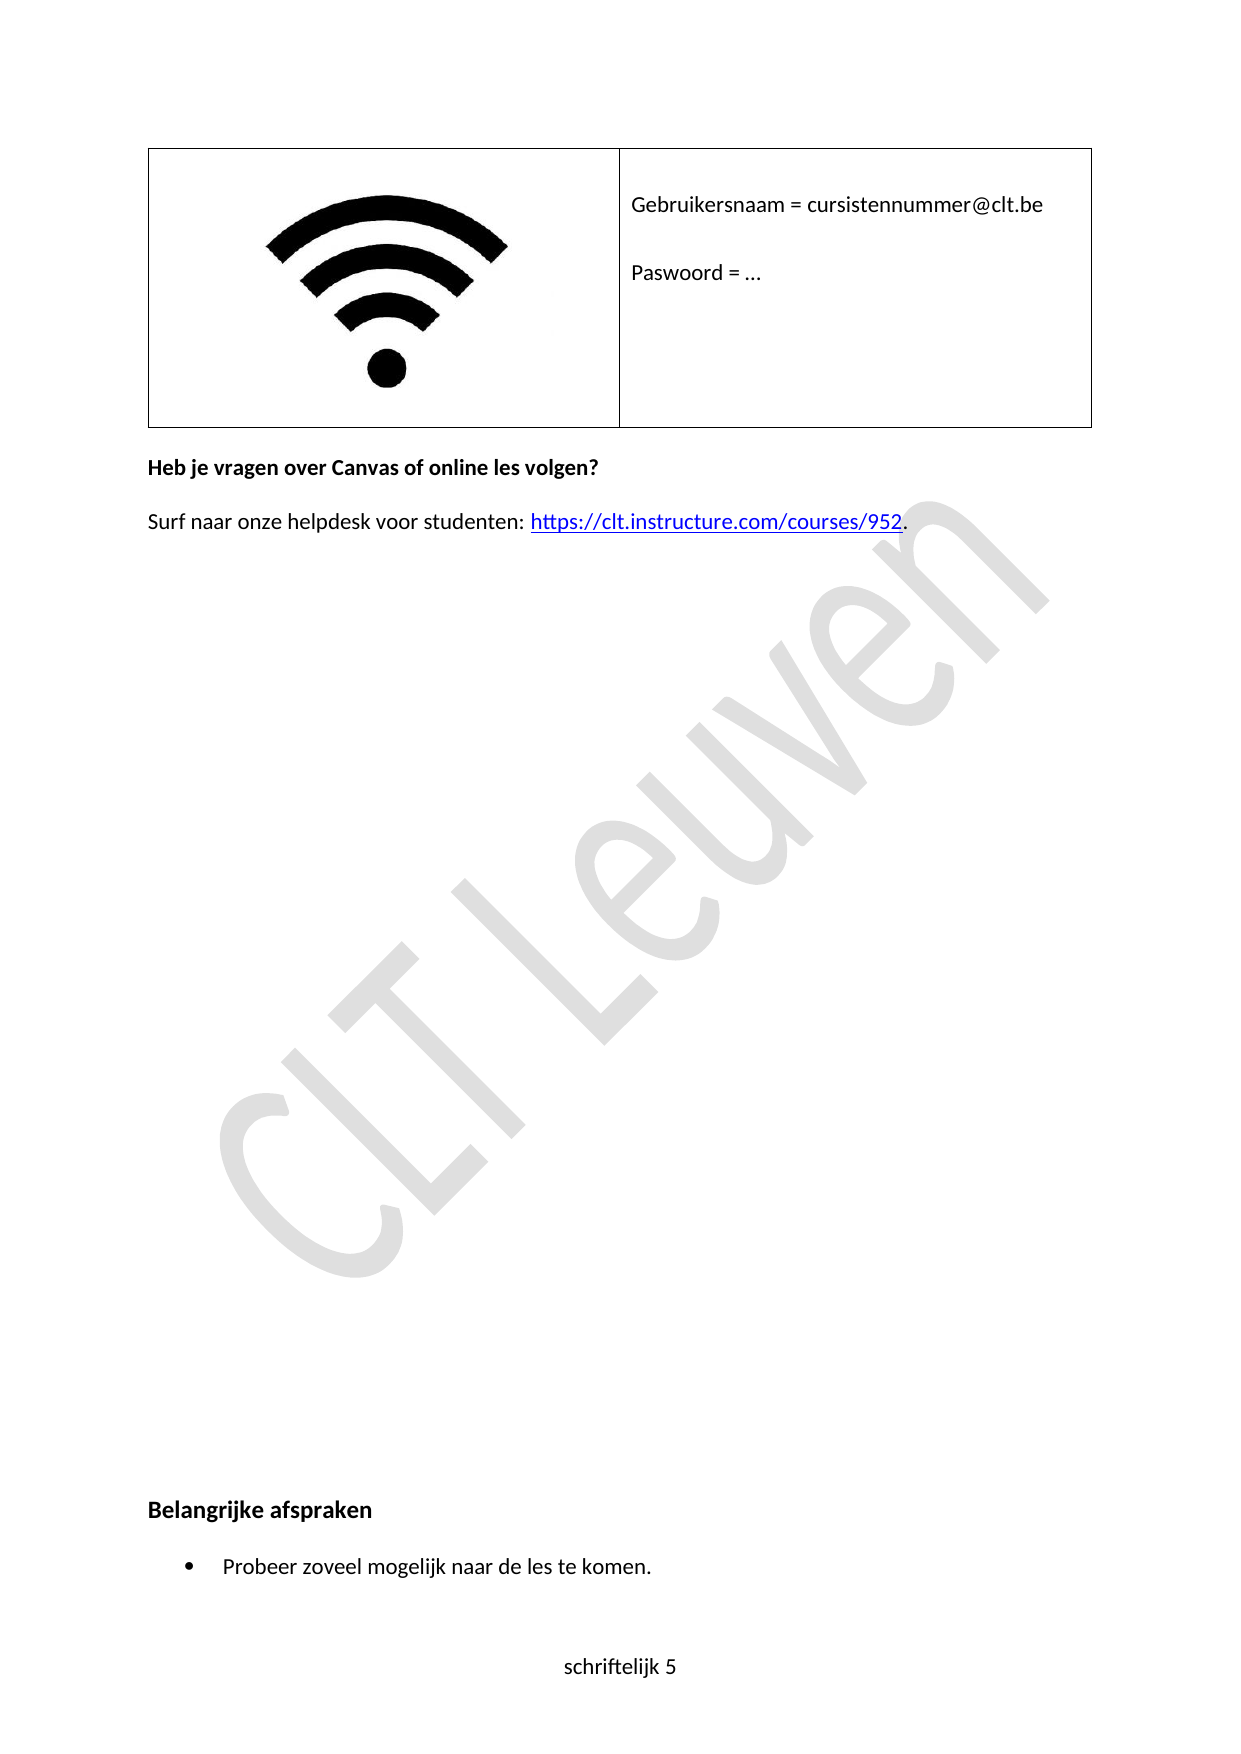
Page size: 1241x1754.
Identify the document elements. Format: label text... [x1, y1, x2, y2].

text Heb je vragen over Canvas of online les volgen? [148, 453, 1093, 481]
table_header [149, 149, 619, 427]
table_header Gebruikersnaam = cursistennummer@clt.be Paswoord = … [620, 149, 1091, 427]
picture [214, 173, 554, 401]
text Surf naar onze helpdesk voor studenten: https://clt.instructure.com/courses/952. [148, 507, 1093, 536]
list Probeer zoveel mogelijk naar de les te komen. [185, 1552, 1093, 1580]
text Belangrijke afspraken [148, 1494, 1093, 1524]
